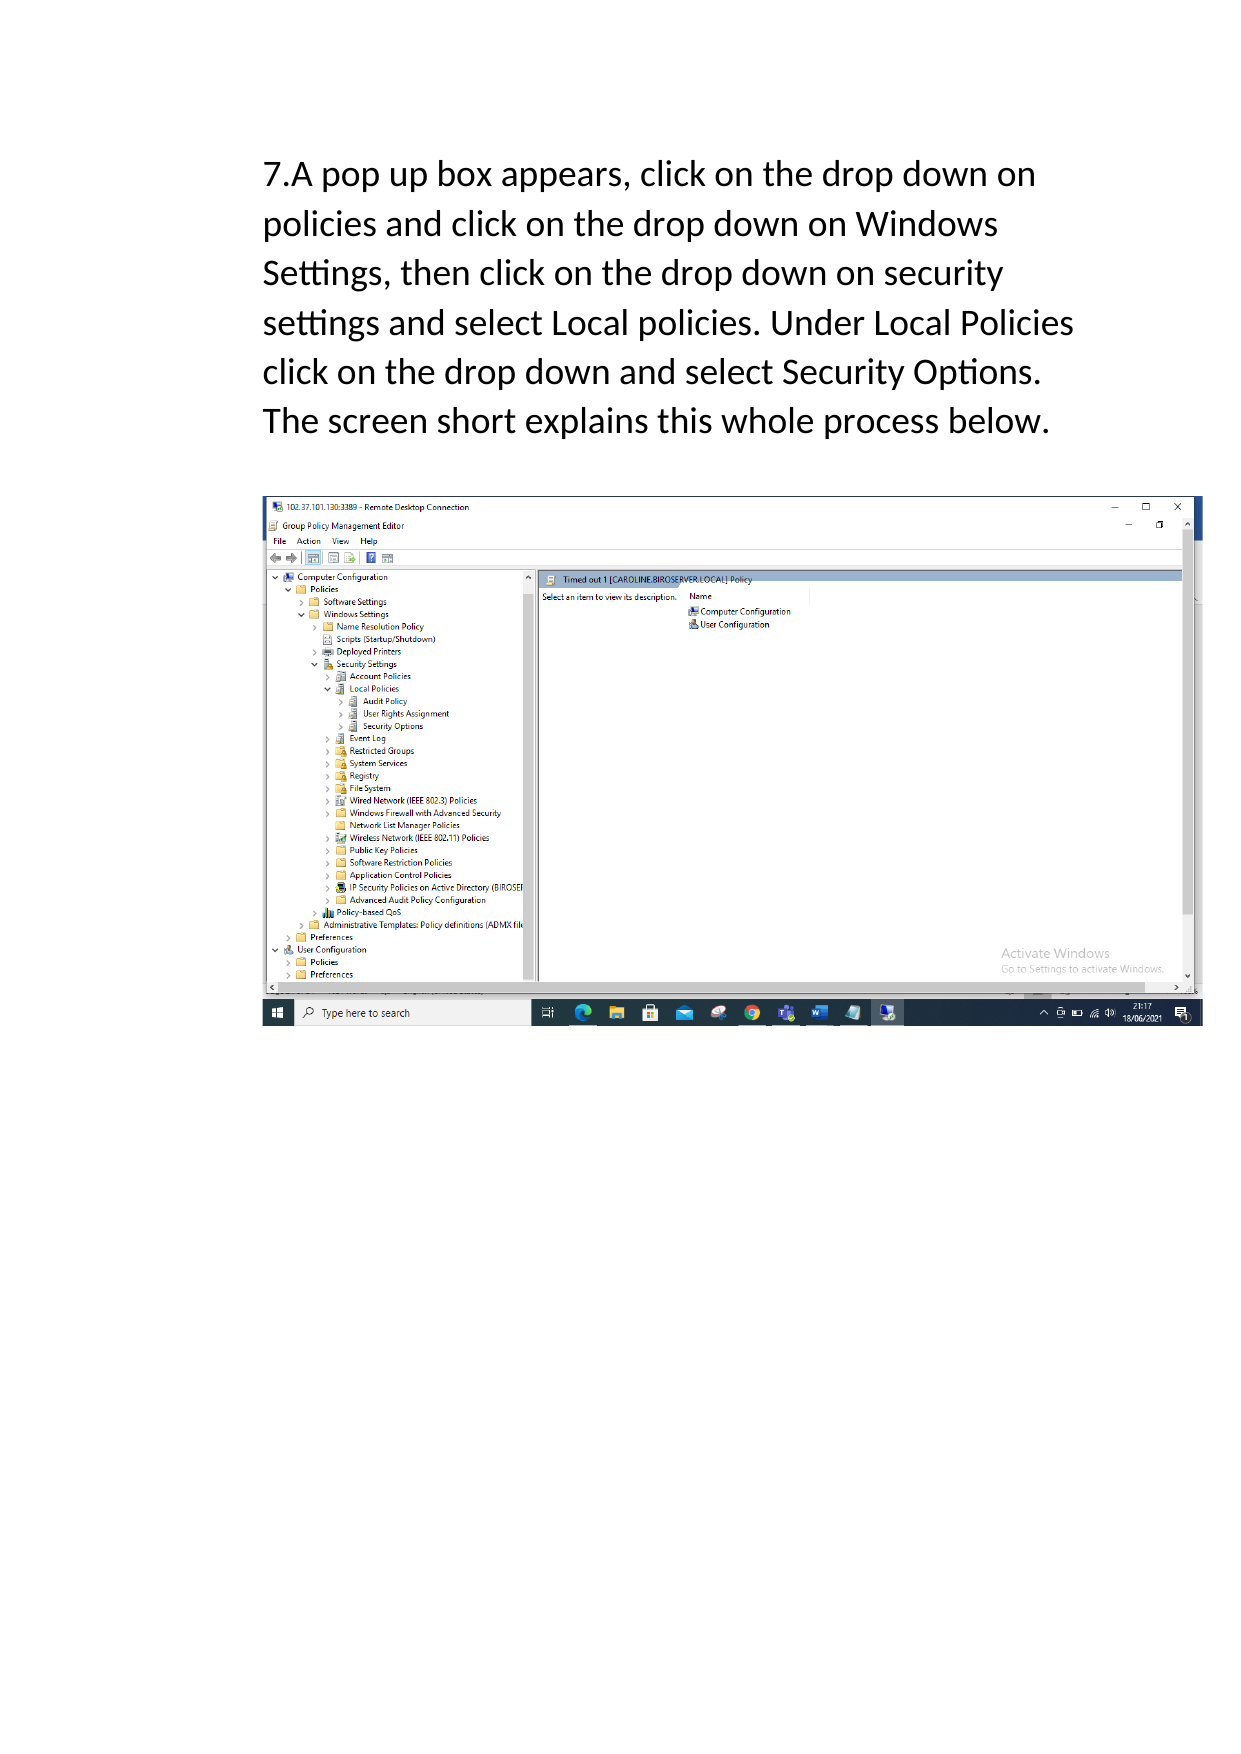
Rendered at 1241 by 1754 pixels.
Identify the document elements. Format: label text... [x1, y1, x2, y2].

list 7.A pop up box appears, click on the drop down on policies and click on the drop down on Windows Settings, then click on the drop down on security settings and select Local policies. Under Local Policies click on the drop down and select Security Options. The screen short explains this whole process below. [262, 150, 1090, 443]
picture [262, 496, 1203, 1026]
